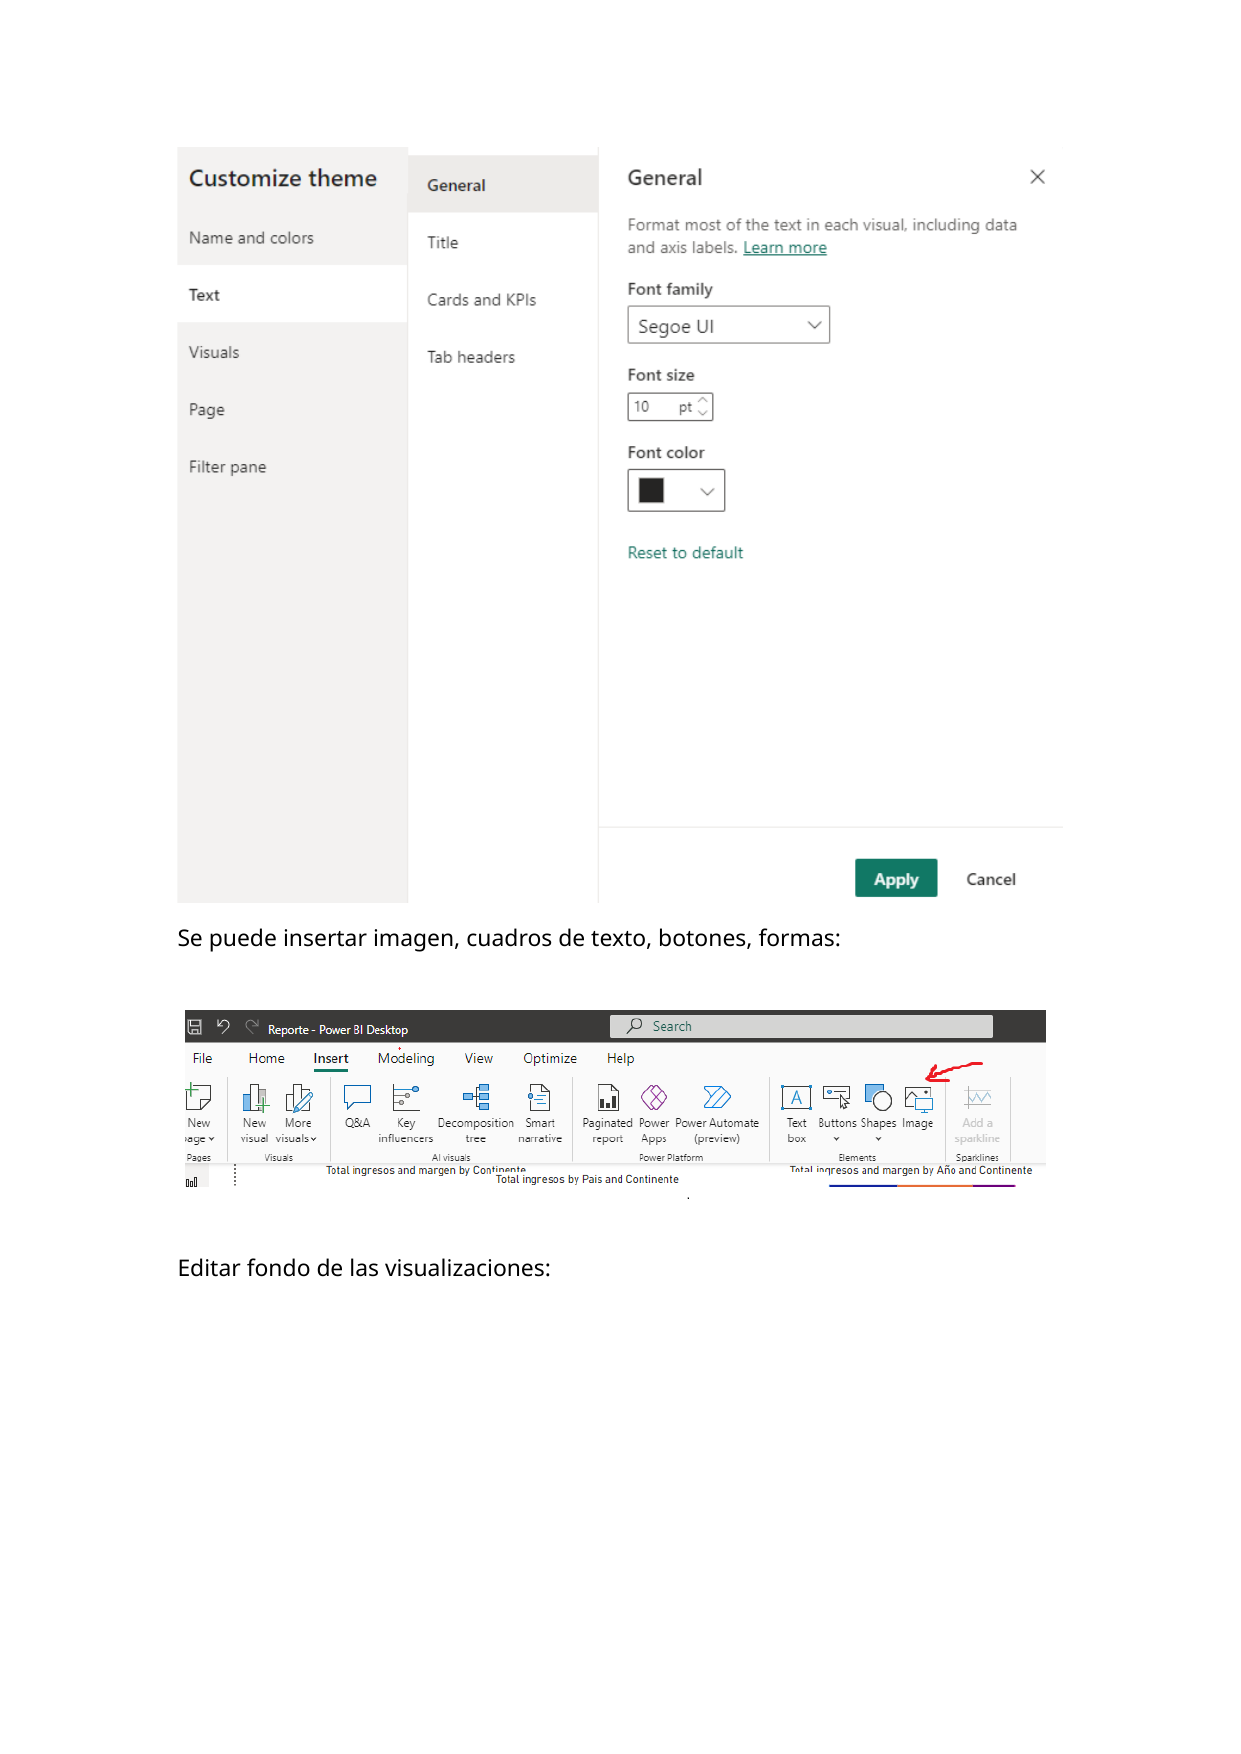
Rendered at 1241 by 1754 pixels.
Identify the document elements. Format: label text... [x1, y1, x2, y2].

picture [177, 972, 1063, 1233]
text Se puede insertar imagen, cuadros de texto, botones, formas: [177, 922, 1063, 953]
picture [177, 147, 1063, 903]
text Editar fondo de las visualizaciones: [177, 1252, 1063, 1283]
